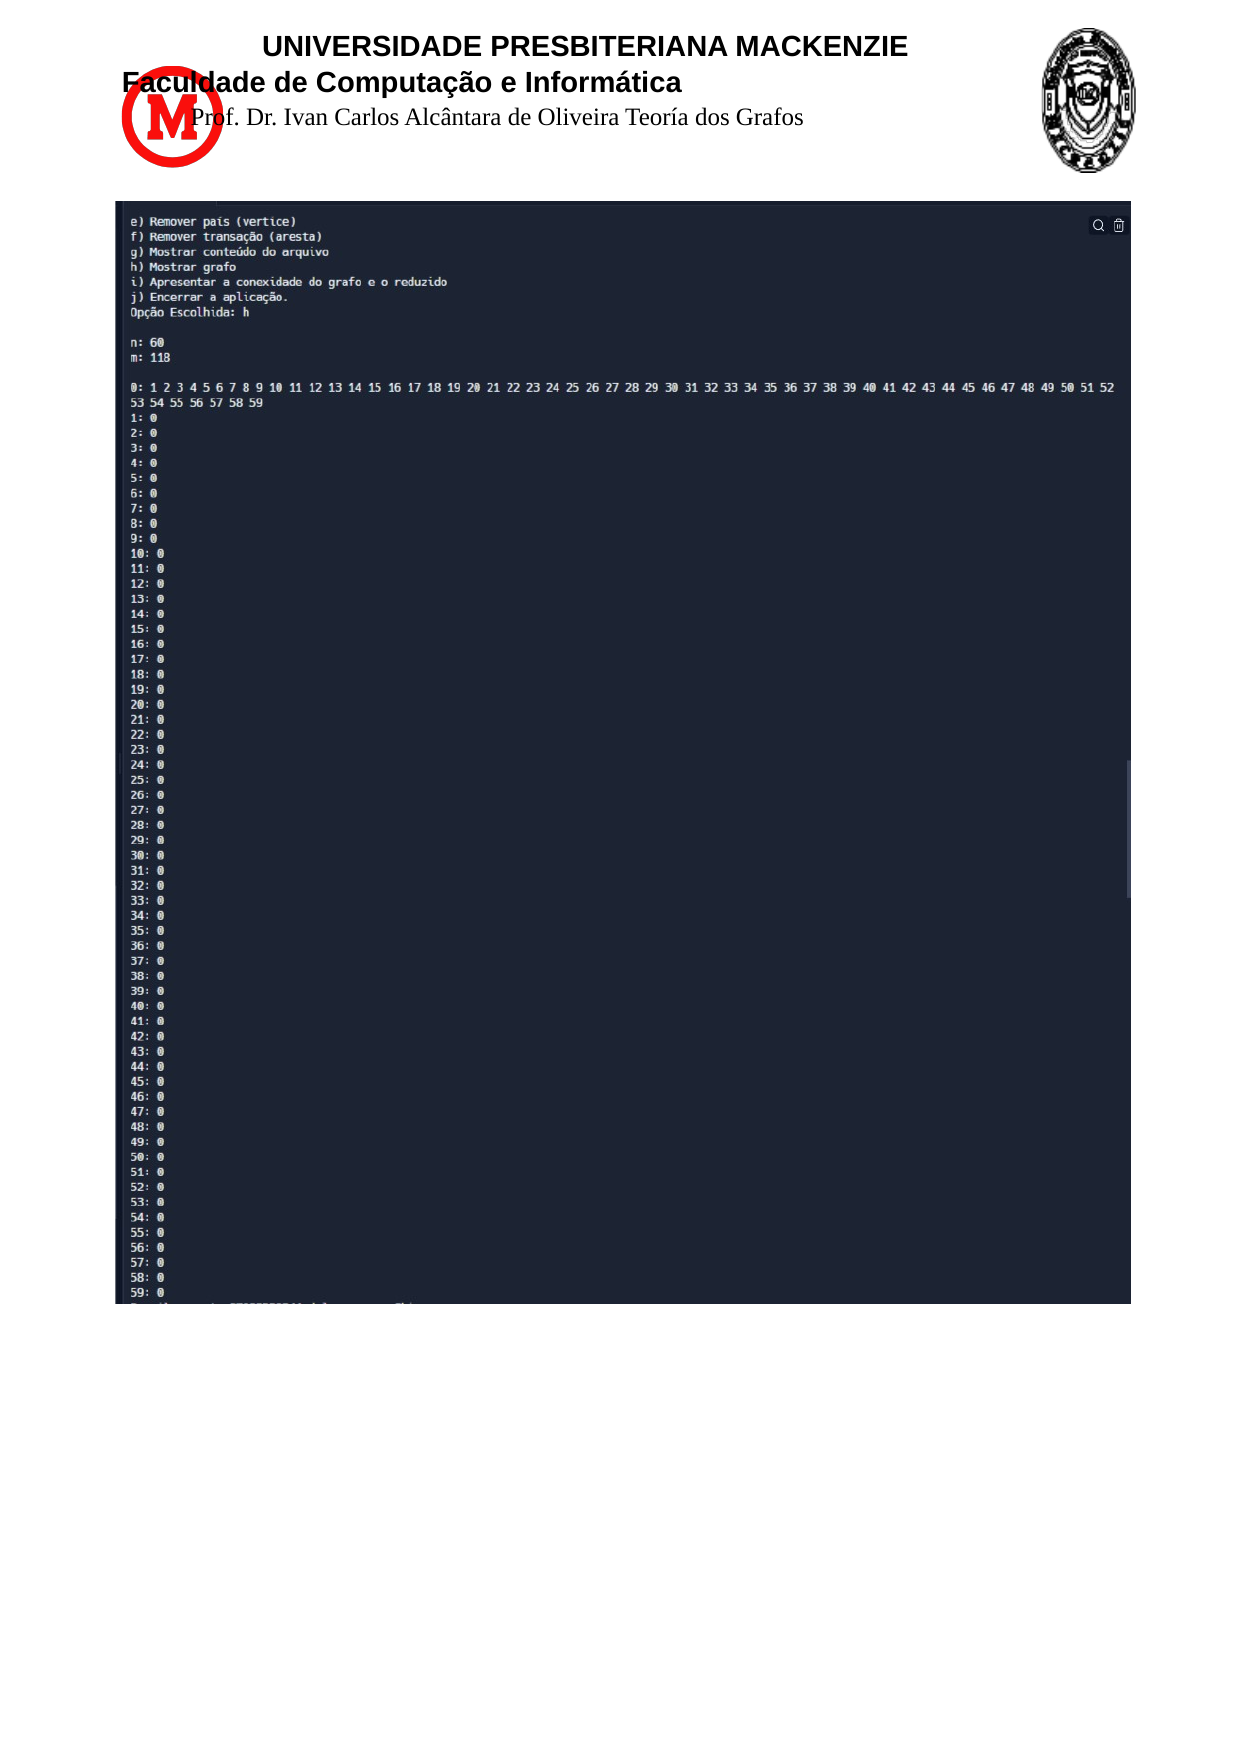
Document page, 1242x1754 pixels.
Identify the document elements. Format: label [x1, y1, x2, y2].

picture [1041, 28, 1136, 173]
picture [121, 66, 224, 168]
picture [115, 201, 1131, 1304]
